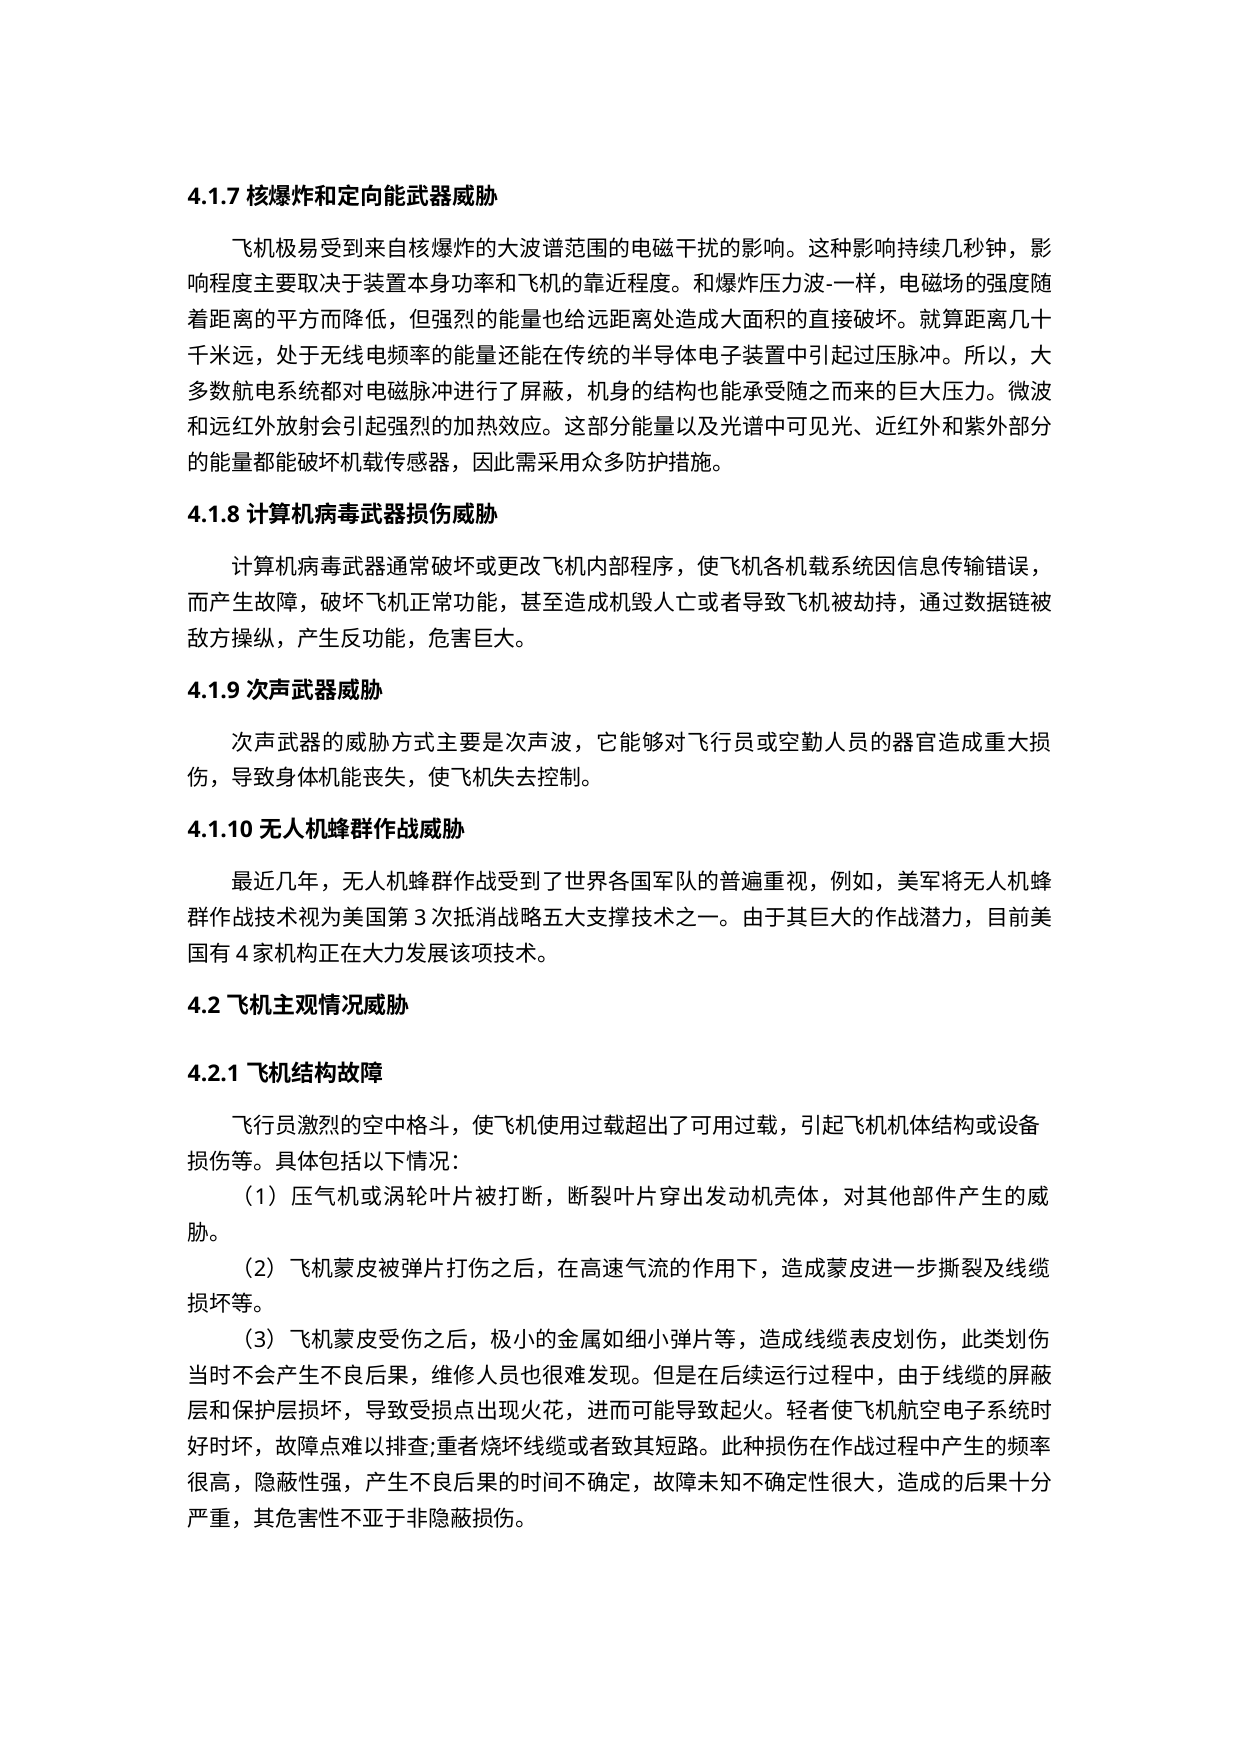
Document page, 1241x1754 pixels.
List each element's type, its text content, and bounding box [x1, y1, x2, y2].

subtitle 4.1.7 核爆炸和定向能武器威胁 [187, 162, 1053, 227]
text 计算机病毒武器通常破坏或更改飞机内部程序，使飞机各机载系统因信息传输错误，而产生故障，破坏飞机正常功能，甚至造成机毁人亡或者导致飞机被劫持，通过数据链被敌方操纵，产生反功能，危害巨大。 [187, 549, 1053, 653]
subtitle 4.1.9 次声武器威胁 [187, 656, 1053, 721]
subtitle 4.2.1 飞机结构故障 [187, 1039, 1053, 1104]
subtitle 4.1.10 无人机蜂群作战威胁 [187, 795, 1053, 860]
text 飞机极易受到来自核爆炸的大波谱范围的电磁干扰的影响。这种影响持续几秒钟，影响程度主要取决于装置本身功率和飞机的靠近程度。和爆炸压力波-一样，电磁场的强度随着距离的平方而降低，但强烈的能量也给远距离处造成大面积的直接破坏。就算距离几十千米远，处于无线电频率的能量还能在传统的半导体电子装置中引起过压脉冲。所以，大多数航电系统都对电磁脉冲进行了屏蔽，机身的结构也能承受随之而来的巨大压力。微波和远红外放射会引起强烈的加热效应。这部分能量以及光谱中可见光、近红外和紫外部分的能量都能破坏机载传感器，因此需采用众多防护措施。 [187, 230, 1053, 477]
text （2）飞机蒙皮被弹片打伤之后，在高速气流的作用下，造成蒙皮进一步撕裂及线缆损坏等。 [187, 1250, 1053, 1318]
text 次声武器的威胁方式主要是次声波，它能够对飞行员或空勤人员的器官造成重大损伤，导致身体机能丧失，使飞机失去控制。 [187, 724, 1053, 792]
text （1）压气机或涡轮叶片被打断，断裂叶片穿出发动机壳体，对其他部件产生的威胁。 [187, 1179, 1053, 1247]
subtitle 4.2 飞机主观情况威胁 [187, 971, 1053, 1036]
subtitle 4.1.8 计算机病毒武器损伤威胁 [187, 480, 1053, 545]
text （3）飞机蒙皮受伤之后，极小的金属如细小弹片等，造成线缆表皮划伤，此类划伤当时不会产生不良后果，维修人员也很难发现。但是在后续运行过程中，由于线缆的屏蔽层和保护层损坏，导致受损点出现火花，进而可能导致起火。轻者使飞机航空电子系统时好时坏，故障点难以排查;重者烧坏线缆或者致其短路。此种损伤在作战过程中产生的频率很高，隐蔽性强，产生不良后果的时间不确定，故障未知不确定性很大，造成的后果十分严重，其危害性不亚于非隐蔽损伤。 [187, 1322, 1053, 1533]
text 最近几年，无人机蜂群作战受到了世界各国军队的普遍重视，例如，美军将无人机蜂群作战技术视为美国第3次抵消战略五大支撑技术之一。由于其巨大的作战潜力，目前美国有4家机构正在大力发展该项技术。 [187, 864, 1053, 968]
subtitle 飞行员激烈的空中格斗，使飞机使用过载超出了可用过载，引起飞机机体结构或设备损伤等。具体包括以下情况： [187, 1107, 1053, 1176]
